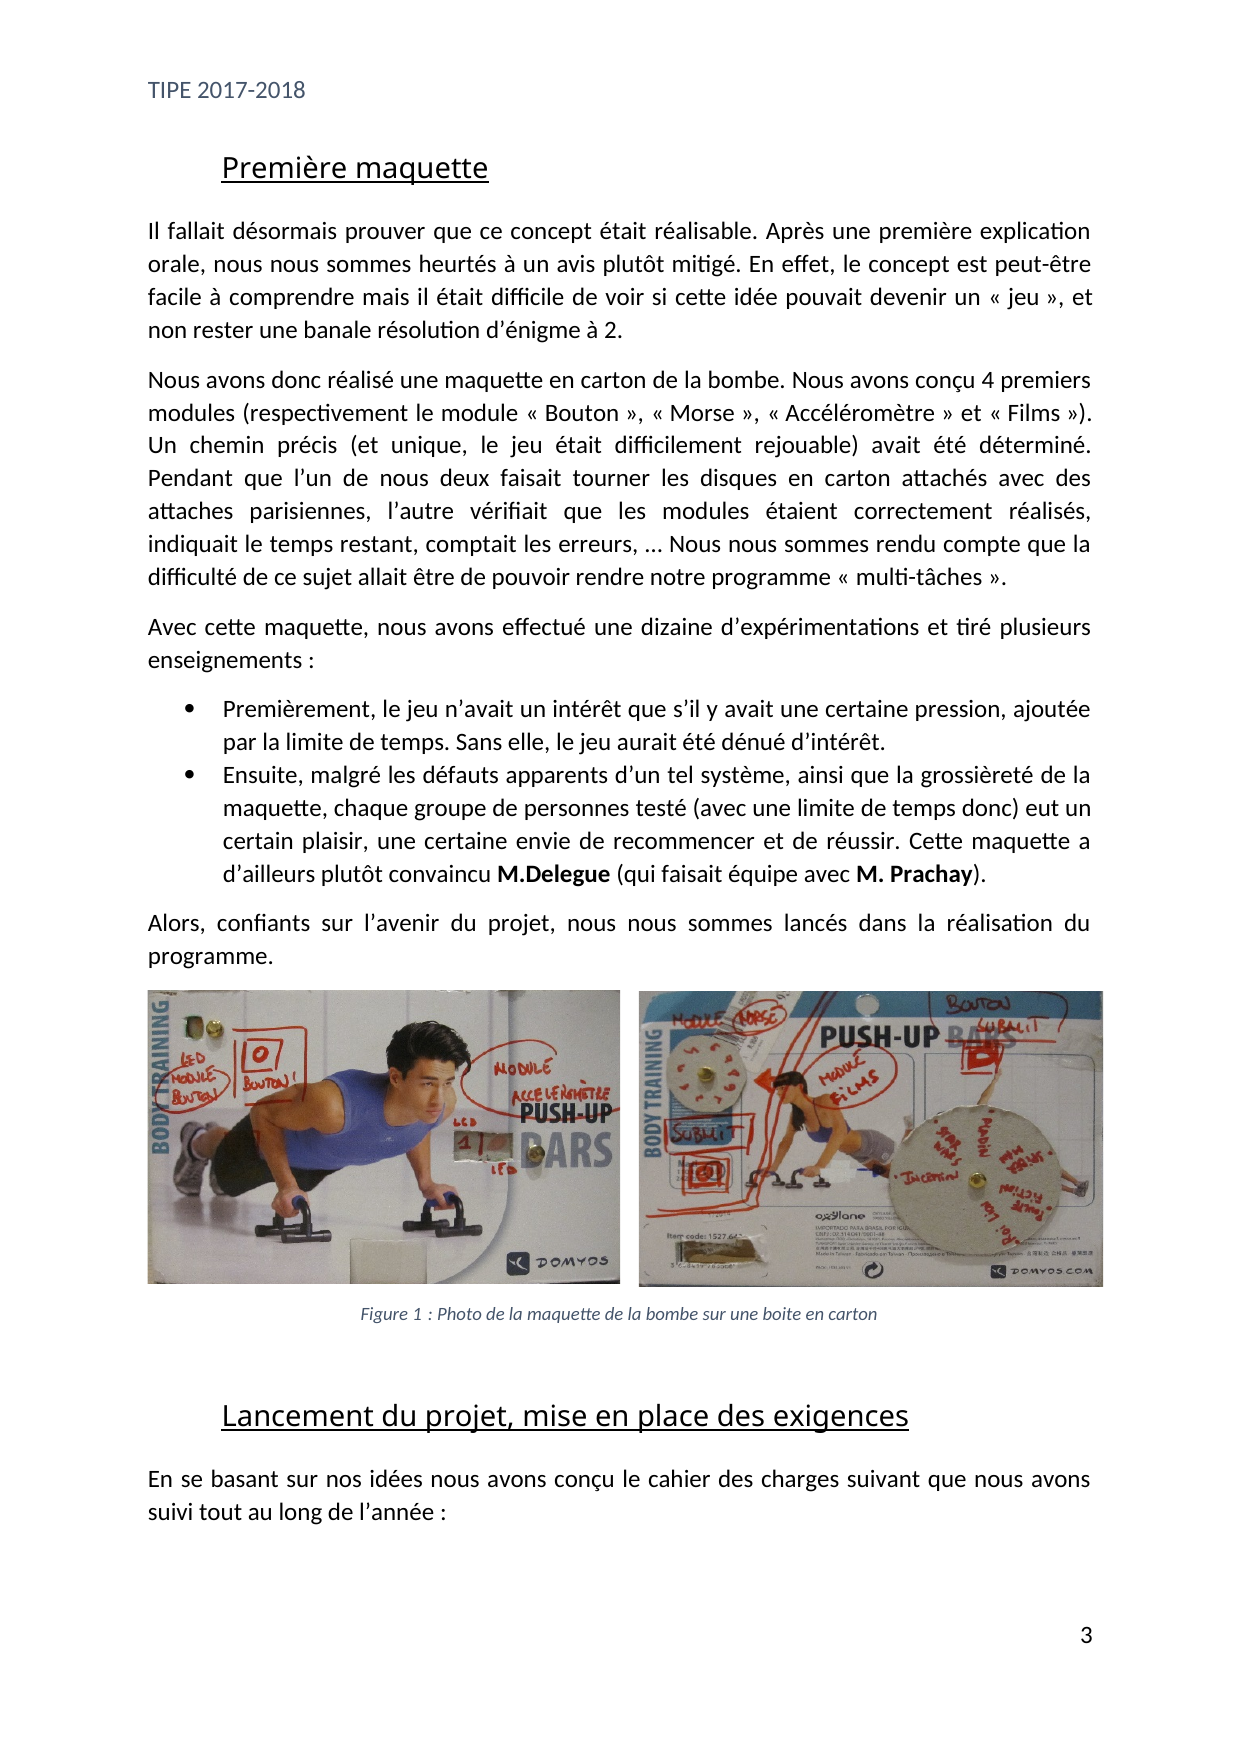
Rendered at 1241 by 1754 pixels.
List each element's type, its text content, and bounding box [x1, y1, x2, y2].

text Figure 1 : Photo de la maquette de la bombe sur une boite en carton [148, 1302, 1093, 1325]
picture [147, 990, 621, 1284]
list Premièrement, le jeu n’avait un intérêt que s’il y avait une certaine pression, ajoutée par la limite de temps. Sans elle, le jeu aurait été dénué d’intérêt. [185, 693, 1093, 757]
text Il fallait désormais prouver que ce concept était réalisable. Après une première explication orale, nous nous sommes heurtés à un avis plutôt mitigé. En effet, le concept est peut-être facile à comprendre mais il était difficile de voir si cette idée pouvait devenir un « jeu », et non rester une banale résolution d’énigme à 2. [148, 215, 1093, 345]
text Avec cette maquette, nous avons effectué une dizaine d’expérimentations et tiré plusieurs enseignements : [148, 611, 1093, 674]
text Alors, confiants sur l’avenir du projet, nous nous sommes lancés dans la réalisation du programme. [148, 907, 1093, 971]
picture [638, 991, 1104, 1287]
text Nous avons donc réalisé une maquette en carton de la bombe. Nous avons conçu 4 premiers modules (respectivement le module « Bouton », « Morse », « Accéléromètre » et « Films »). Un chemin précis (et unique, le jeu était difficilement rejouable) avait été déterminé. Pendant que l’un de nous deux faisait tourner les disques en carton attachés avec des attaches parisiennes, l’autre vérifiait que les modules étaient correctement réalisés, indiquait le temps restant, comptait les erreurs, … Nous nous sommes rendu compte que la difficulté de ce sujet allait être de pouvoir rendre notre programme « multi-tâches ». [148, 364, 1093, 592]
text En se basant sur nos idées nous avons conçu le cahier des charges suivant que nous avons suivi tout au long de l’année : [148, 1463, 1093, 1527]
list Ensuite, malgré les défauts apparents d’un tel système, ainsi que la grossièreté de la maquette, chaque groupe de personnes testé (avec une limite de temps donc) eut un certain plaisir, une certaine envie de recommencer et de réussir. Cette maquette a d’ailleurs plutôt convaincu M.Delegue (qui faisait équipe avec M. Prachay). [185, 759, 1093, 888]
subtitle Lancement du projet, mise en place des exigences [148, 1396, 1093, 1435]
subtitle Première maquette [148, 148, 1093, 187]
